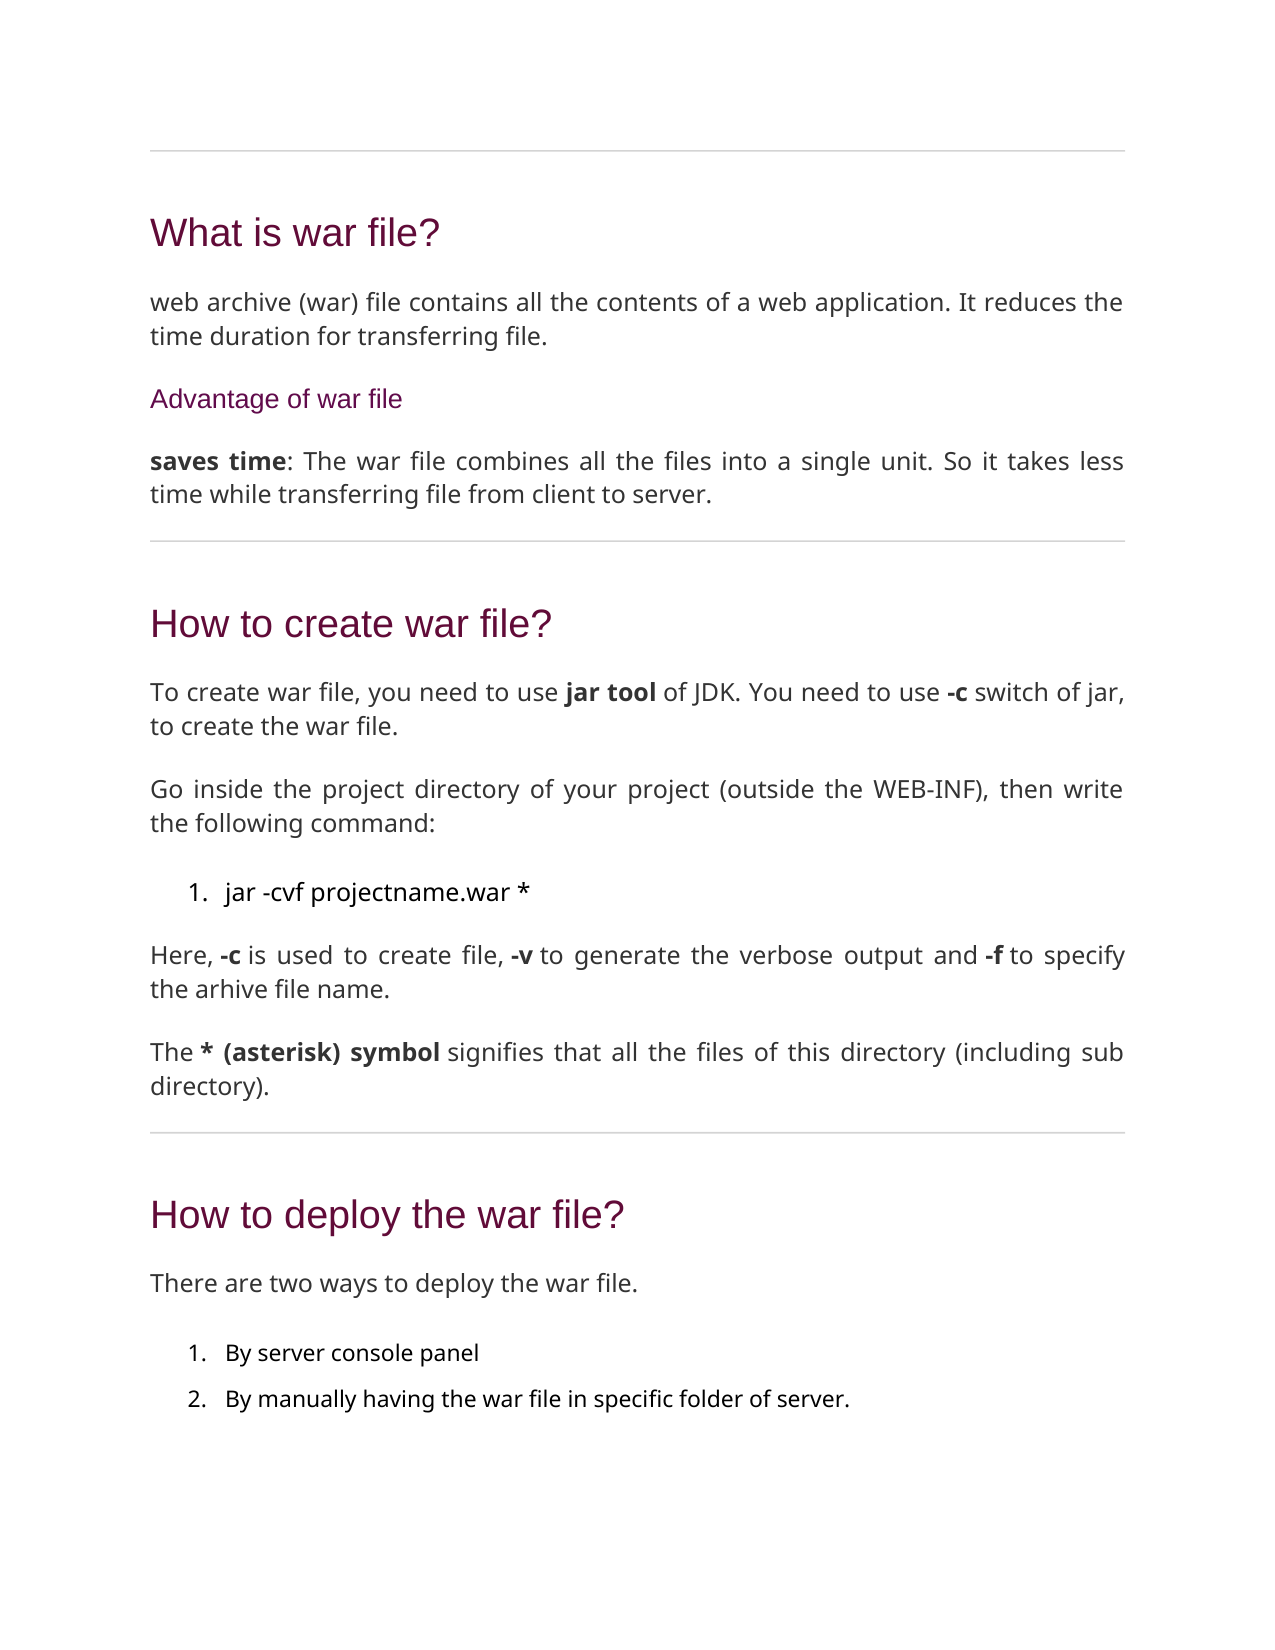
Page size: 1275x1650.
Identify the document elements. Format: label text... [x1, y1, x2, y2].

list By manually having the war file in specific folder of server. [187, 1375, 1125, 1414]
text The * (asterisk) symbol signifies that all the files of this directory (including sub directory). [150, 1035, 1125, 1103]
subtitle How to deploy the war file? [150, 1191, 1125, 1237]
list jar -cvf projectname.war * [187, 869, 1125, 908]
subtitle Advantage of war file [150, 381, 1125, 414]
text web archive (war) file contains all the contents of a web application. It reduces the time duration for transferring file. [150, 284, 1125, 352]
text Go inside the project directory of your project (outside the WEB-INF), then write the following command: [150, 772, 1125, 840]
text To create war file, you need to use jar tool of JDK. You need to use -c switch of jar, to create the war file. [150, 674, 1125, 743]
subtitle What is war file? [150, 209, 1125, 255]
text Here, -c is used to create file, -v to generate the verbose output and -f to specify the arhive file name. [150, 937, 1125, 1006]
list By server console panel [187, 1329, 1125, 1368]
text There are two ways to deploy the war file. [150, 1266, 1125, 1300]
subtitle How to create war file? [150, 600, 1125, 645]
text saves time: The war file combines all the files into a single unit. So it takes less time while transferring file from client to server. [150, 443, 1125, 511]
